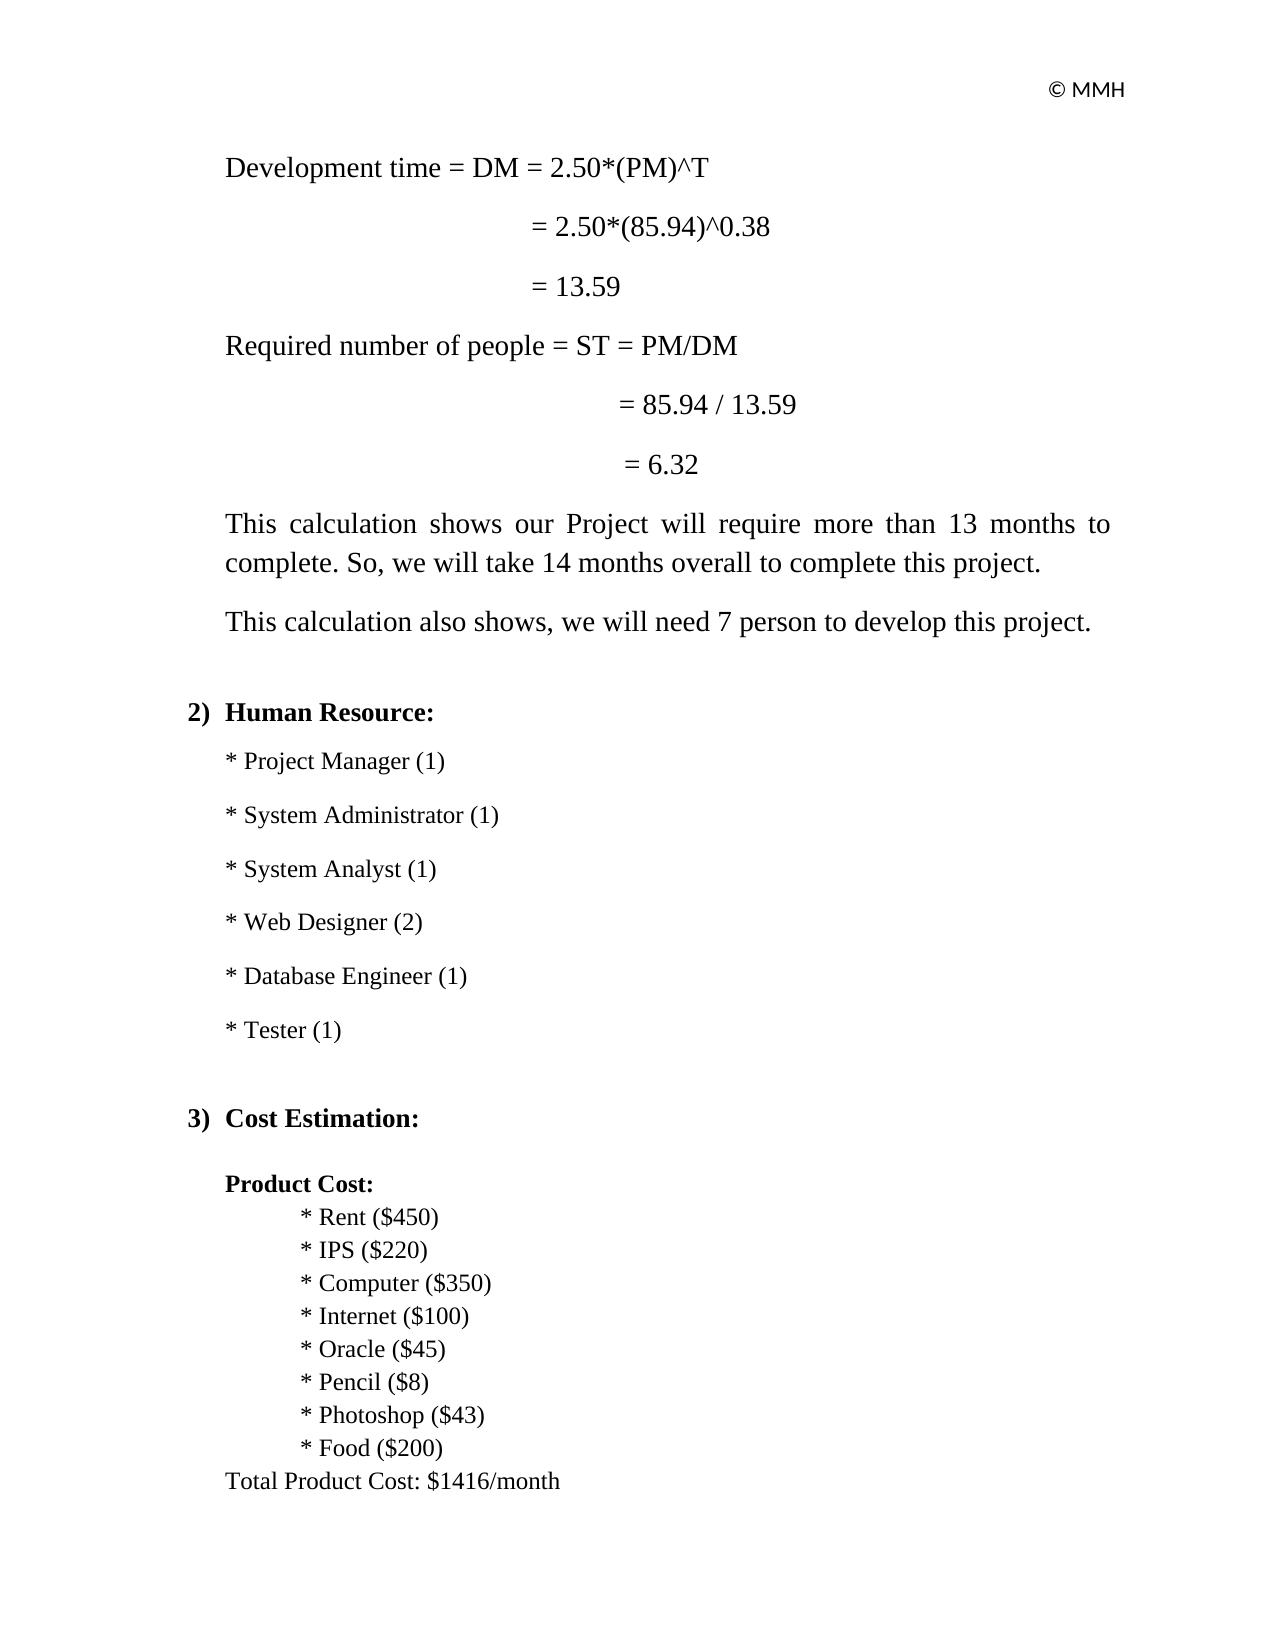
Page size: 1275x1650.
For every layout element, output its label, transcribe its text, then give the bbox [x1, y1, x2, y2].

text * Database Engineer (1) [225, 961, 1125, 990]
list Human Resource: [187, 696, 1125, 727]
list Cost Estimation: [187, 1102, 1125, 1133]
list Product Cost: [225, 1169, 1125, 1197]
text Required number of people = ST = PM/DM [187, 328, 1125, 362]
text = 2.50*(85.94)^0.38 [225, 209, 1125, 243]
text This calculation also shows, we will need 7 person to develop this project. [150, 604, 1125, 638]
text * Web Designer (2) [225, 907, 1125, 936]
text This calculation shows our Project will require more than 13 months to complete. So, we will take 14 months overall to complete this project. [150, 506, 1125, 578]
text = 6.32 [150, 447, 1125, 480]
list * Food ($200) [225, 1433, 1125, 1462]
list * Computer ($350) [225, 1268, 1125, 1296]
list * Photoshop ($43) [225, 1400, 1125, 1428]
list Total Product Cost: $1416/month [225, 1466, 1125, 1494]
text * Tester (1) [225, 1015, 1125, 1044]
text Development time = DM = 2.50*(PM)^T [225, 150, 1125, 183]
text * System Administrator (1) [225, 800, 1125, 828]
text * System Analyst (1) [225, 854, 1125, 882]
list * IPS ($220) [225, 1235, 1125, 1263]
list * Pencil ($8) [225, 1367, 1125, 1396]
text = 13.59 [225, 269, 1125, 302]
list * Internet ($100) [225, 1301, 1125, 1329]
list * Oracle ($45) [225, 1334, 1125, 1362]
list * Rent ($450) [225, 1202, 1125, 1230]
text * Project Manager (1) [225, 746, 1125, 775]
text = 85.94 / 13.59 [225, 387, 1125, 421]
